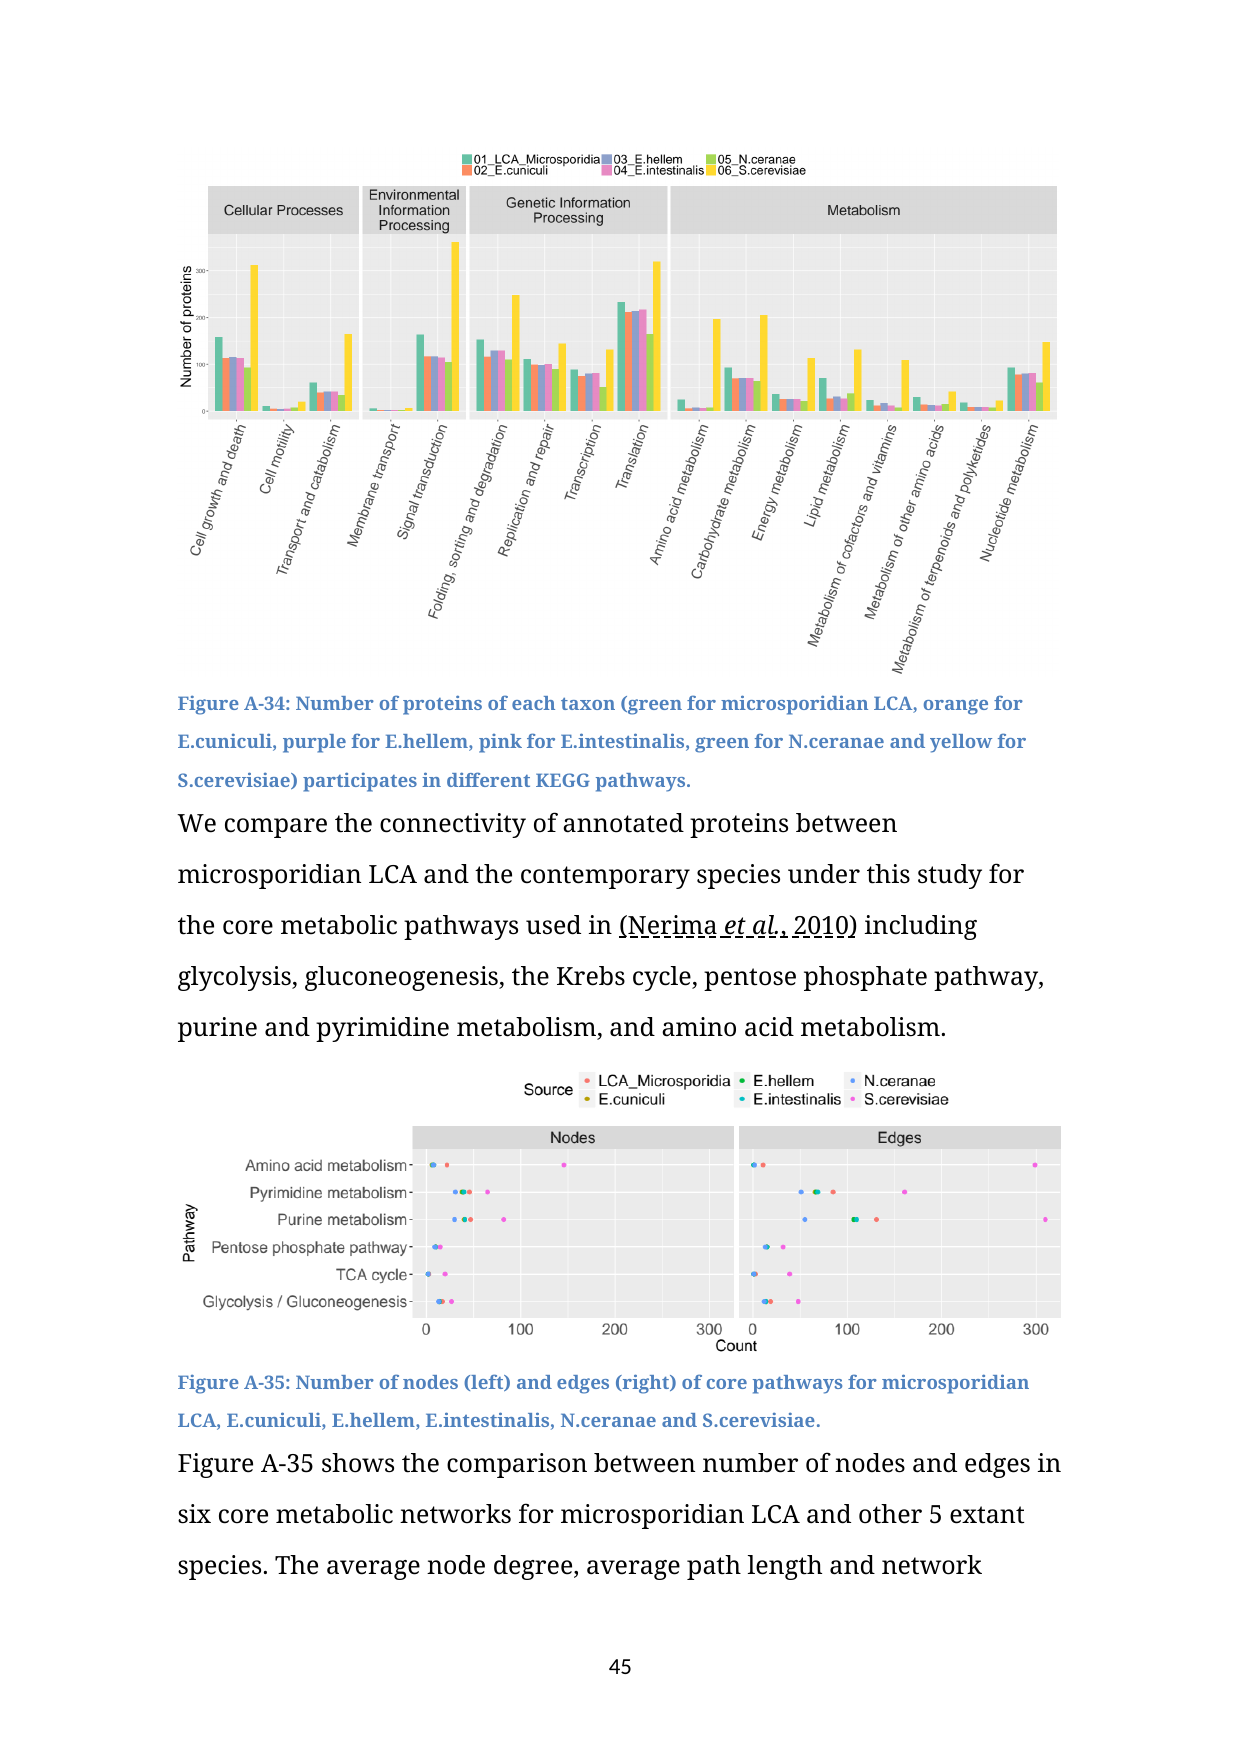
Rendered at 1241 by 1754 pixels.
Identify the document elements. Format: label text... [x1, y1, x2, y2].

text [177, 1446, 1063, 1582]
text We compare the connectivity of annotated proteins between microsporidian LCA and the contemporary species under this study for the core metabolic pathways used in (Nerima et al., 2010) including glycolysis, gluconeogenesis, the Krebs cycle, pentose phosphate pathway, purine and pyrimidine metabolism, and amino acid metabolism. [177, 805, 1063, 1043]
text Figure A-34: Number of proteins of each taxon (green for microsporidian LCA, orange for E.cuniculi, purple for E.hellem, pink for E.intestinalis, green for N.ceranae and yellow for S.cerevisiae) participates in different KEGG pathways. [177, 691, 1063, 793]
text Figure A-35: Number of nodes (left) and edges (right) of core pathways for microsporidian LCA, E.cuniculi, E.hellem, E.intestinalis, N.ceranae and S.cerevisiae. [177, 1369, 1063, 1433]
